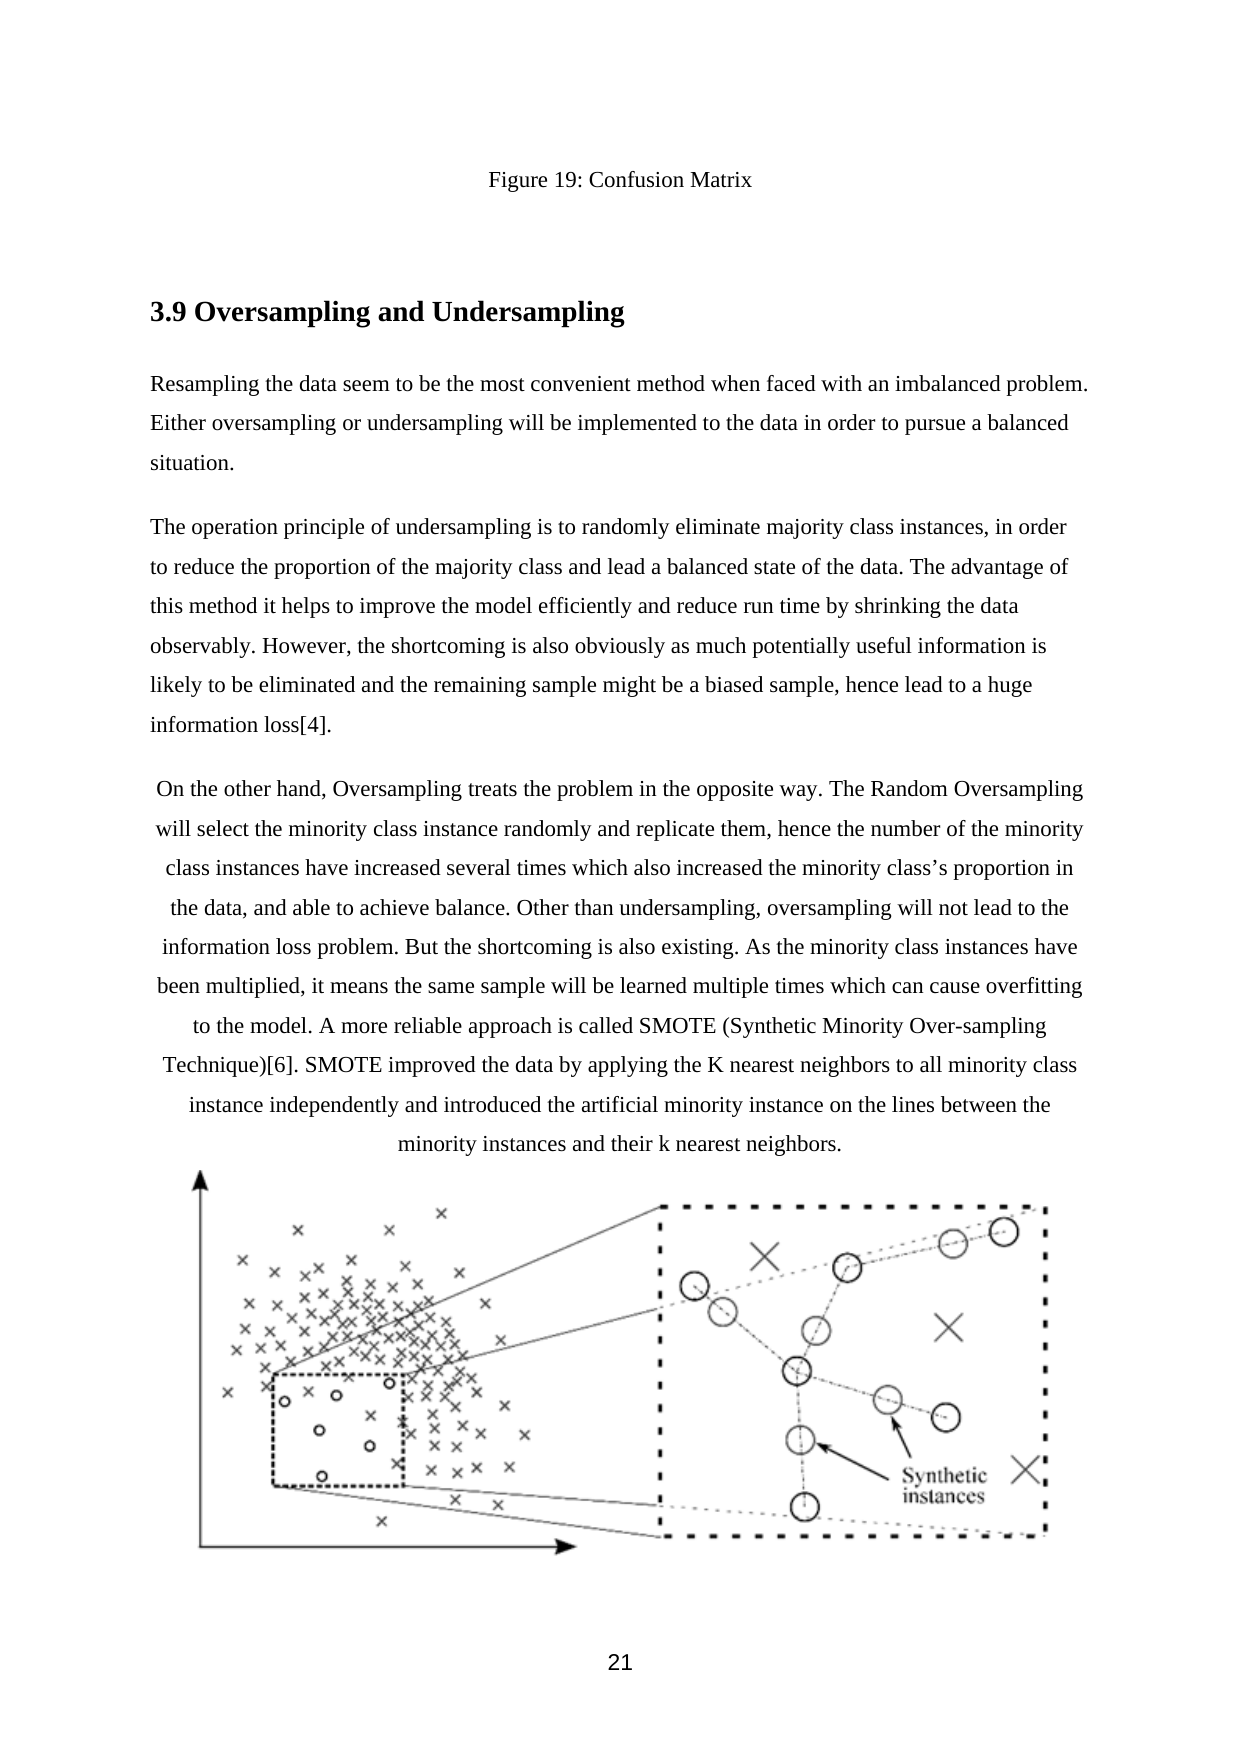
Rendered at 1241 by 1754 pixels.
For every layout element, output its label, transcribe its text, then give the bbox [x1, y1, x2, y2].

text The operation principle of undersampling is to randomly eliminate majority class instances, in order to reduce the proportion of the majority class and lead a balanced state of the data. The advantage of this method it helps to improve the model efficiently and reduce run time by shrinking the data observably. However, the shortcoming is also obviously as much potentially useful information is likely to be eliminated and the remaining sample might be a biased sample, hence lead to a huge information loss[4]. [150, 513, 1090, 737]
text Resampling the data seem to be the most convenient method when faced with an imbalanced problem. Either oversampling or undersampling will be implemented to the data in order to pursue a balanced situation. [150, 370, 1090, 475]
picture [187, 1170, 1053, 1559]
text Figure 19: Confusion Matrix [150, 166, 1090, 192]
text 3.9 Oversampling and Undersampling [150, 294, 1090, 328]
